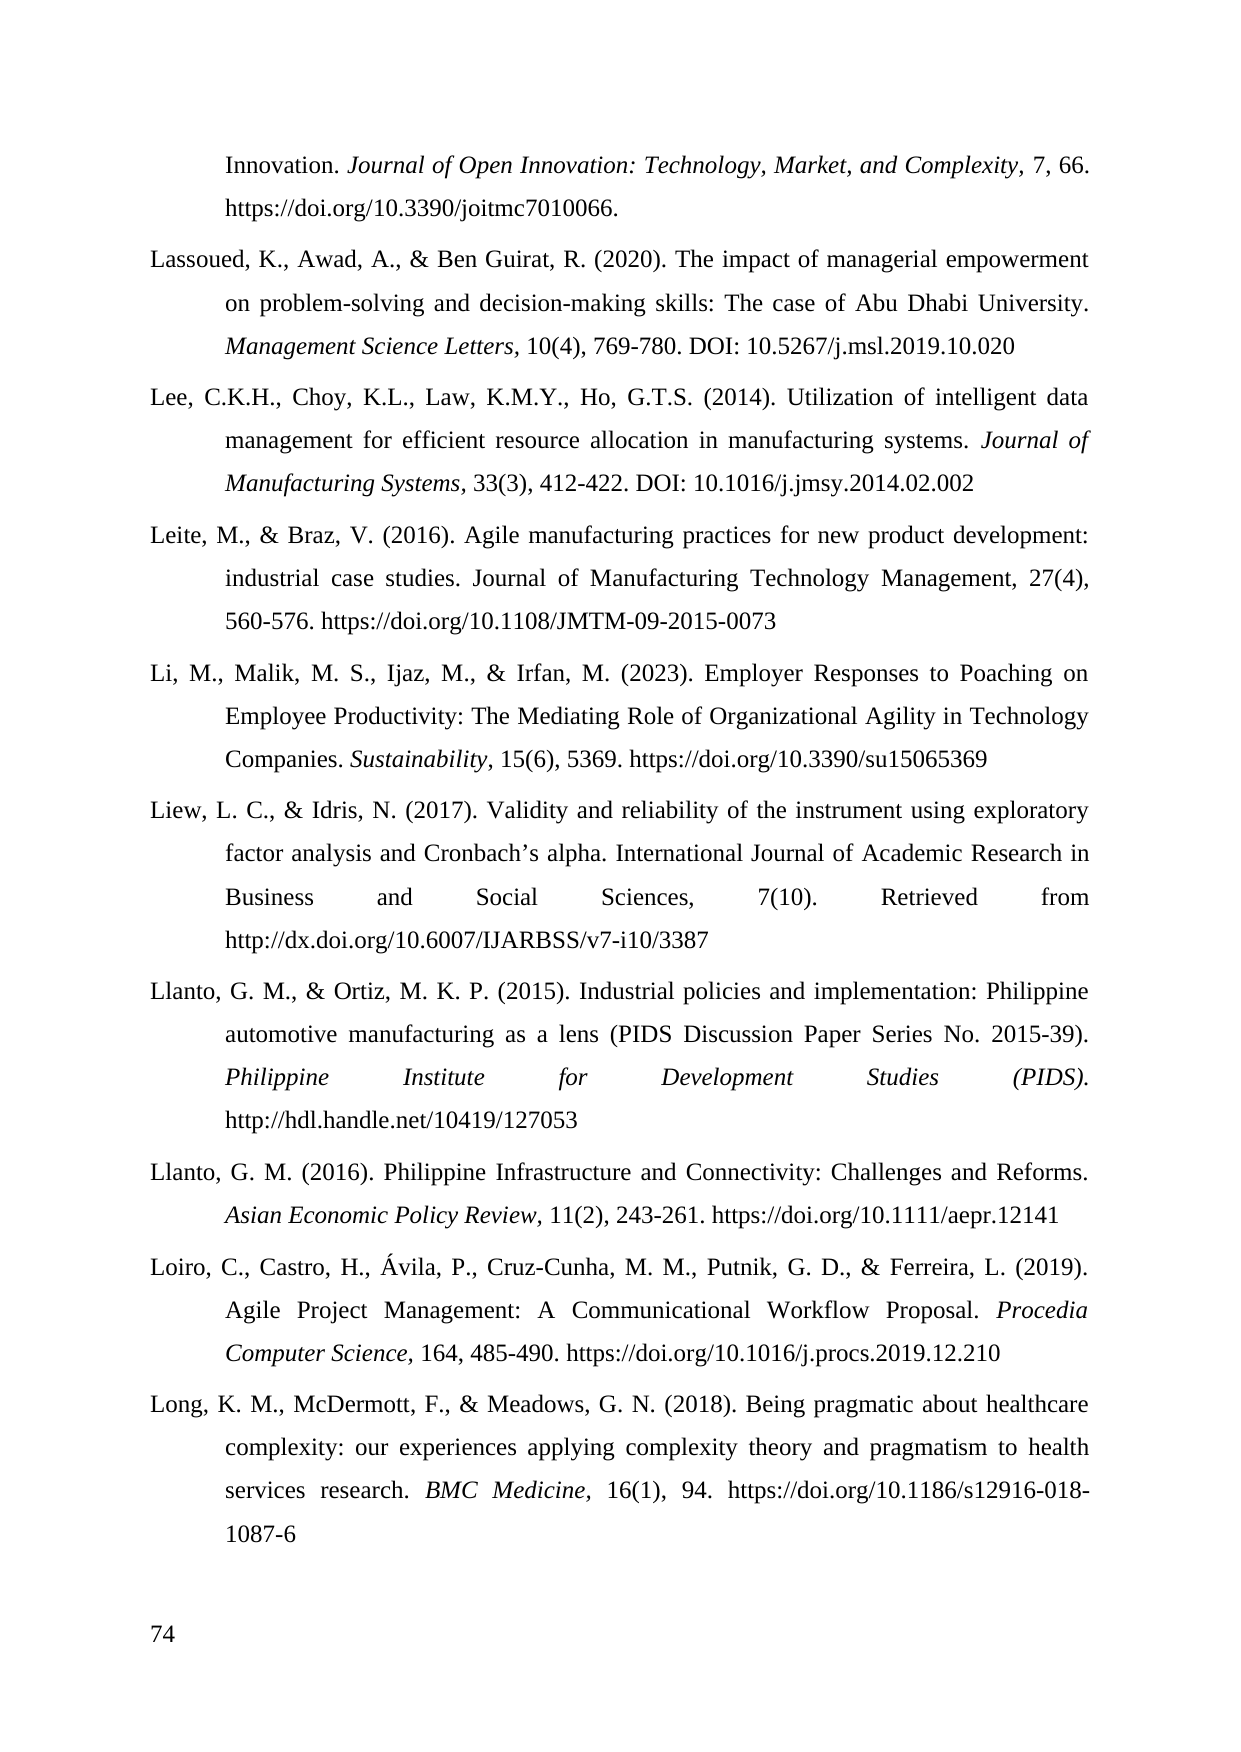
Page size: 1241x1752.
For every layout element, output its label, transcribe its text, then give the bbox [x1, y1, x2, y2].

text Li, M., Malik, M. S., Ijaz, M., & Irfan, M. (2023). Employer Responses to Poaching on Employee Productivity: The Mediating Role of Organizational Agility in Technology Companies. Sustainability, 15(6), 5369. https://doi.org/10.3390/su15065369 [150, 686, 1090, 773]
text Leite, M., & Braz, V. (2016). Agile manufacturing practices for new product development: industrial case studies. Journal of Manufacturing Technology Management, 27(4), 560-576. https://doi.org/10.1108/JMTM-09-2015-0073 [150, 549, 1090, 635]
text Llanto, G. M., & Ortiz, M. K. P. (2015). Industrial policies and implementation: Philippine automotive manufacturing as a lens (PIDS Discussion Paper Series No. 2015-39). Philippine Institute for Development Studies (PIDS). http://hdl.handle.net/10419/127053 [150, 1005, 1090, 1134]
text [150, 150, 1090, 222]
text Lassoued, K., Awad, A., & Ben Guirat, R. (2020). The impact of managerial empowerment on problem-solving and decision-making skills: The case of Abu Dhabi University. Management Science Letters, 10(4), 769-780. DOI: 10.5267/j.msl.2019.10.020 [150, 273, 1090, 359]
text Lee, C.K.H., Choy, K.L., Law, K.M.Y., Ho, G.T.S. (2014). Utilization of intelligent data management for efficient resource allocation in manufacturing systems. Journal of Manufacturing Systems, 33(3), 412-422. DOI: 10.1016/j.jmsy.2014.02.002 [150, 411, 1090, 497]
text Loiro, C., Castro, H., Ávila, P., Cruz-Cunha, M. M., Putnik, G. D., & Ferreira, L. (2019). Agile Project Management: A Communicational Workflow Proposal. Procedia Computer Science, 164, 485-490. https://doi.org/10.1016/j.procs.2019.12.210 [150, 1280, 1090, 1367]
text Liew, L. C., & Idris, N. (2017). Validity and reliability of the instrument using exploratory factor analysis and Cronbach’s alpha. International Journal of Academic Research in Business and Social Sciences, 7(10). Retrieved from http://dx.doi.org/10.6007/IJARBSS/v7-i10/3387 [150, 824, 1090, 953]
text Llanto, G. M. (2016). Philippine Infrastructure and Connectivity: Challenges and Reforms. Asian Economic Policy Review, 11(2), 243-261. https://doi.org/10.1111/aepr.12141 [150, 1186, 1090, 1229]
text Long, K. M., McDermott, F., & Meadows, G. N. (2018). Being pragmatic about healthcare complexity: our experiences applying complexity theory and pragmatism to health services research. BMC Medicine, 16(1), 94. https://doi.org/10.1186/s12916-018-1087-6 [150, 1418, 1090, 1547]
